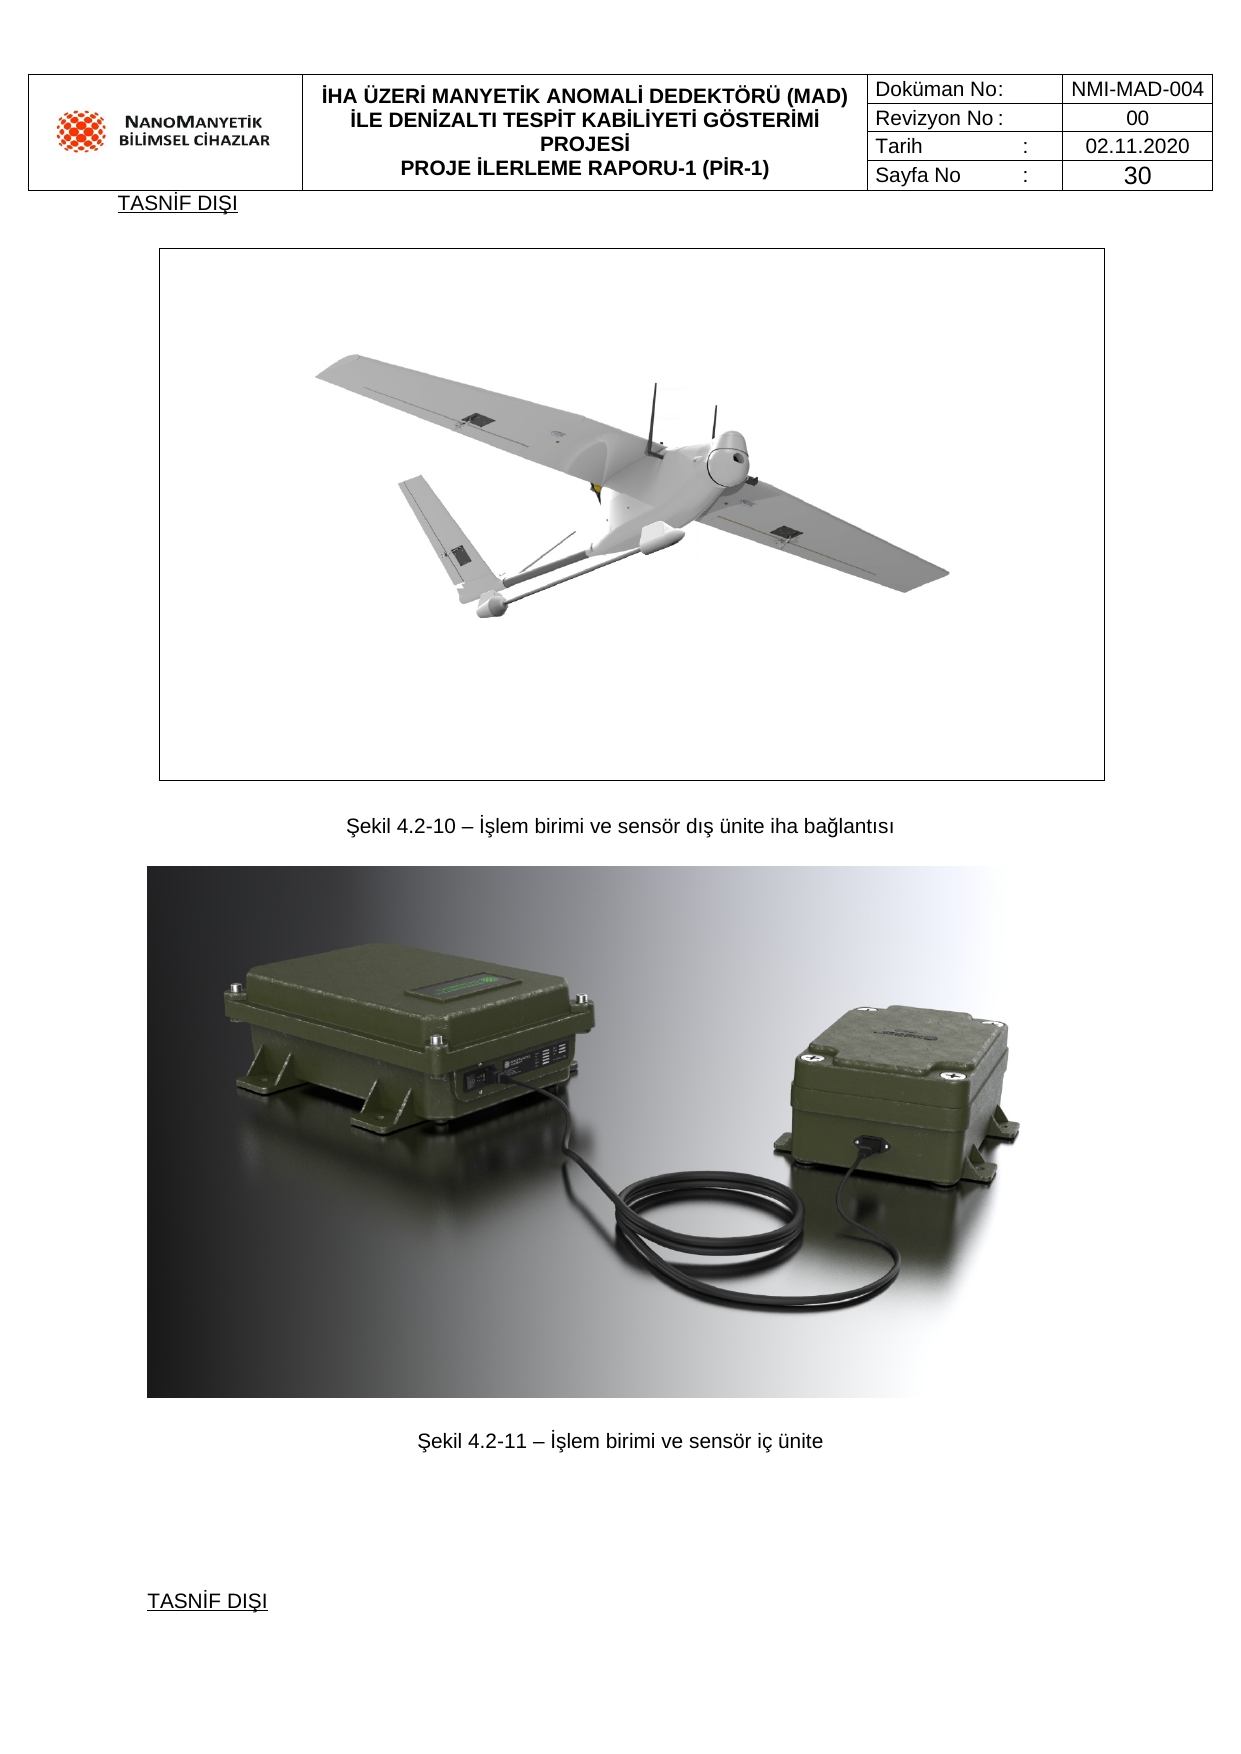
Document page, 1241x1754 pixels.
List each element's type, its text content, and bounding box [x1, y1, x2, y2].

picture [35, 92, 295, 172]
picture [147, 866, 1093, 1398]
picture [160, 249, 1104, 780]
